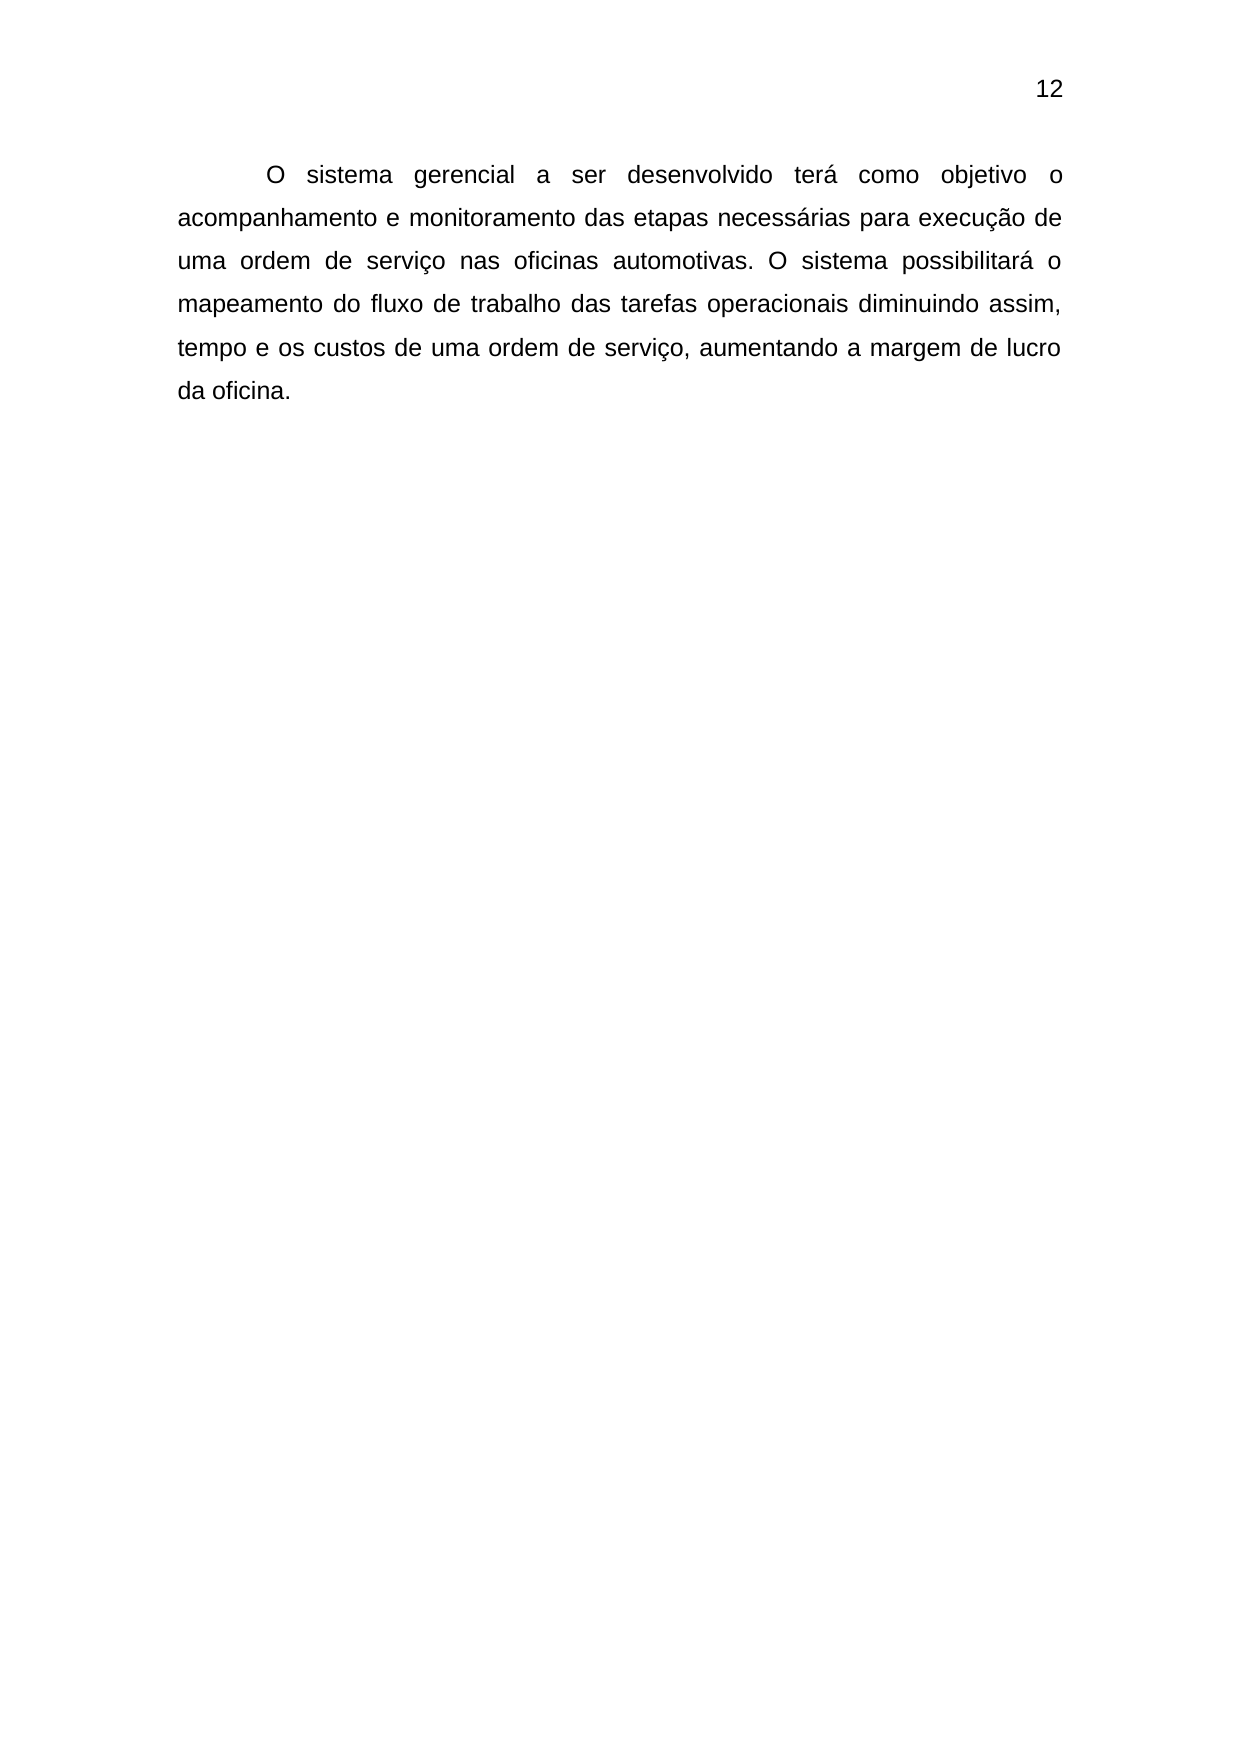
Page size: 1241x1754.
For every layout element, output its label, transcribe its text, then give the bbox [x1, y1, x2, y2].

text O sistema gerencial a ser desenvolvido terá como objetivo o acompanhamento e monitoramento das etapas necessárias para execução de uma ordem de serviço nas oficinas automotivas. O sistema possibilitará o mapeamento do fluxo de trabalho das tarefas operacionais diminuindo assim, tempo e os custos de uma ordem de serviço, aumentando a margem de lucro da oficina. [177, 160, 1063, 404]
